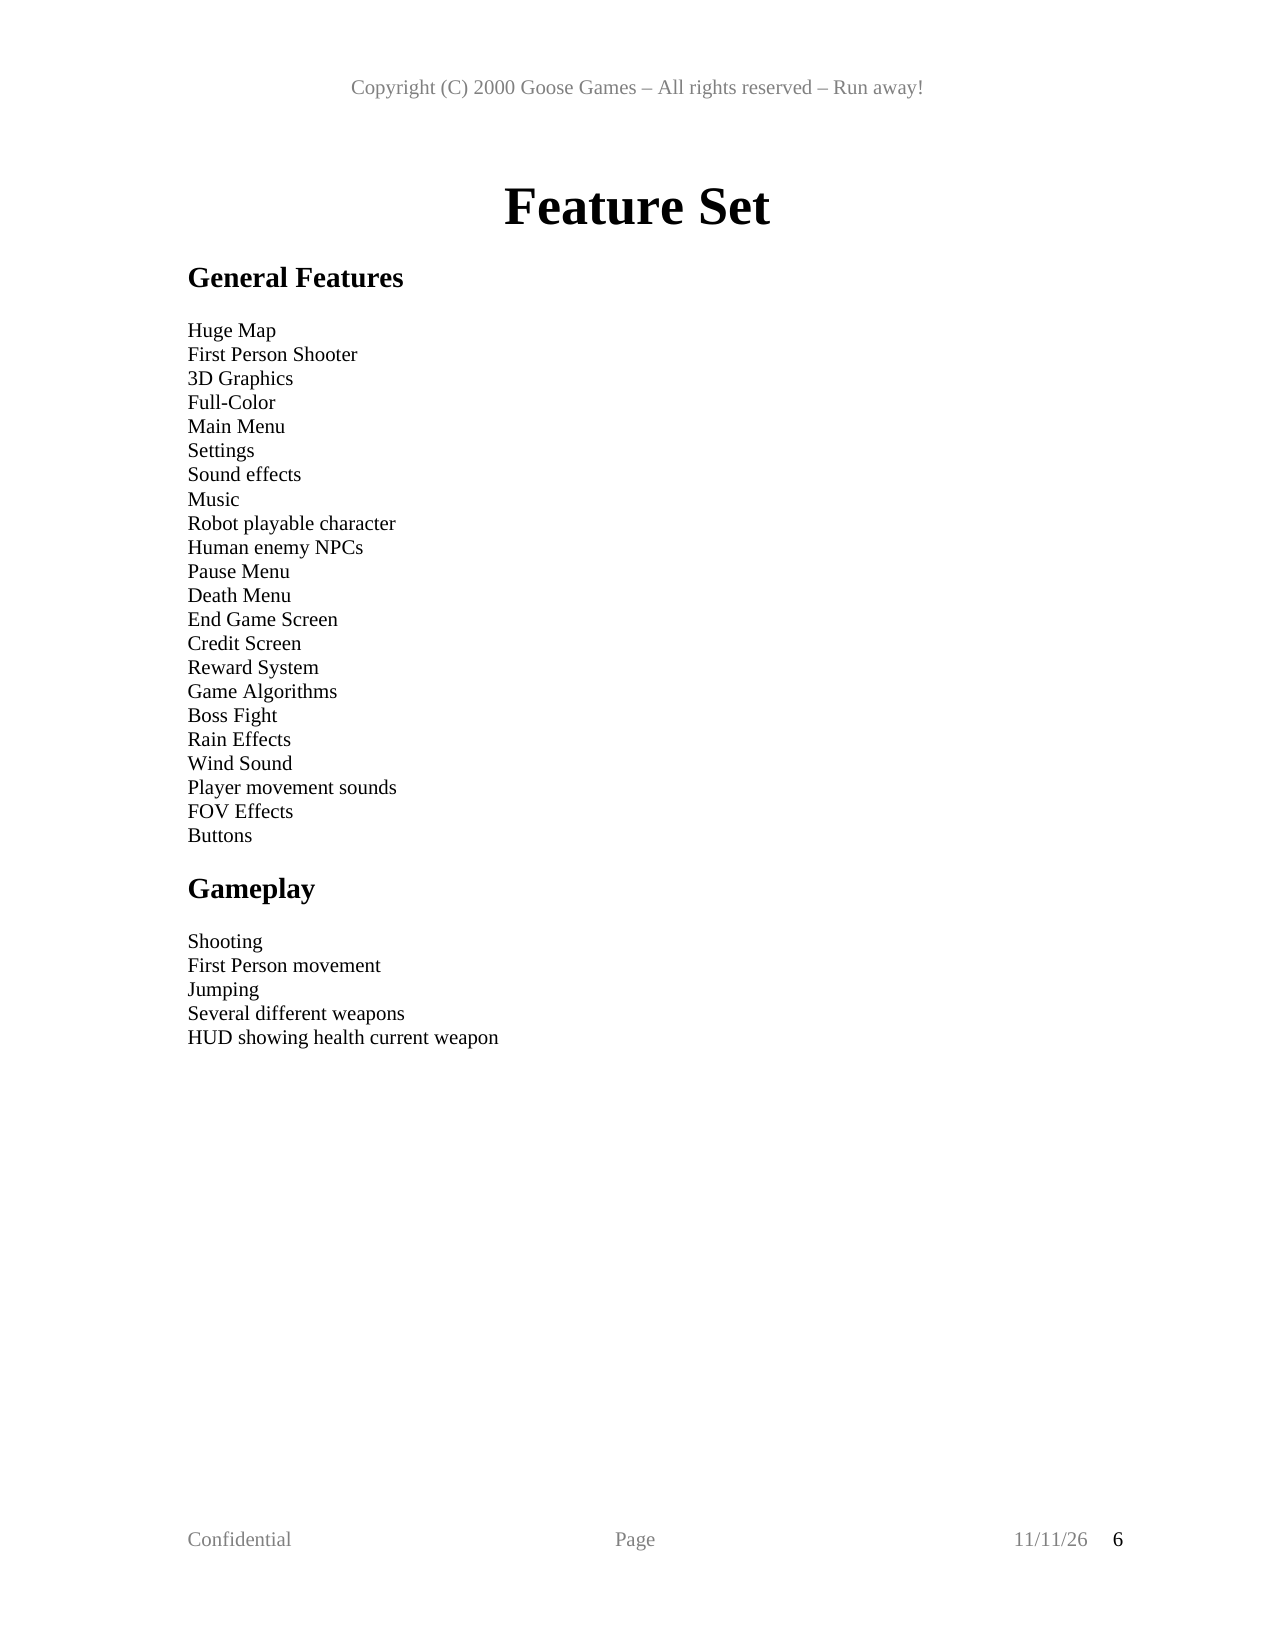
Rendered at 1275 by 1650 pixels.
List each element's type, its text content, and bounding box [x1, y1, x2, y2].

text Player movement sounds [187, 775, 1087, 799]
text Boss Fight [187, 703, 1087, 727]
subtitle Feature Set [187, 174, 1087, 236]
text Reward System [187, 655, 1087, 679]
text FOV Effects [187, 799, 1087, 823]
text Jumping [187, 977, 1087, 1001]
text Human enemy NPCs [187, 534, 1087, 559]
text Pause Menu [187, 559, 1087, 583]
text Settings [187, 438, 1087, 462]
text First Person movement [187, 953, 1087, 977]
text End Game Screen [187, 607, 1087, 631]
text HUD showing health current weapon [187, 1025, 1087, 1049]
text Buttons [187, 823, 1087, 847]
text Game Algorithms [187, 679, 1087, 703]
text Sound effects [187, 462, 1087, 486]
text Wind Sound [187, 751, 1087, 775]
text Robot playable character [187, 511, 1087, 534]
text First Person Shooter [187, 342, 1087, 366]
text Huge Map [187, 318, 1087, 342]
text Credit Screen [187, 631, 1087, 655]
subtitle Gameplay [187, 871, 1087, 905]
text Rain Effects [187, 727, 1087, 751]
text Death Menu [187, 583, 1087, 607]
text 3D Graphics [187, 366, 1087, 390]
text Music [187, 486, 1087, 511]
subtitle General Features [187, 260, 1087, 294]
text Shooting [187, 929, 1087, 953]
text Several different weapons [187, 1001, 1087, 1025]
text Main Menu [187, 414, 1087, 438]
text Full-Color [187, 390, 1087, 414]
